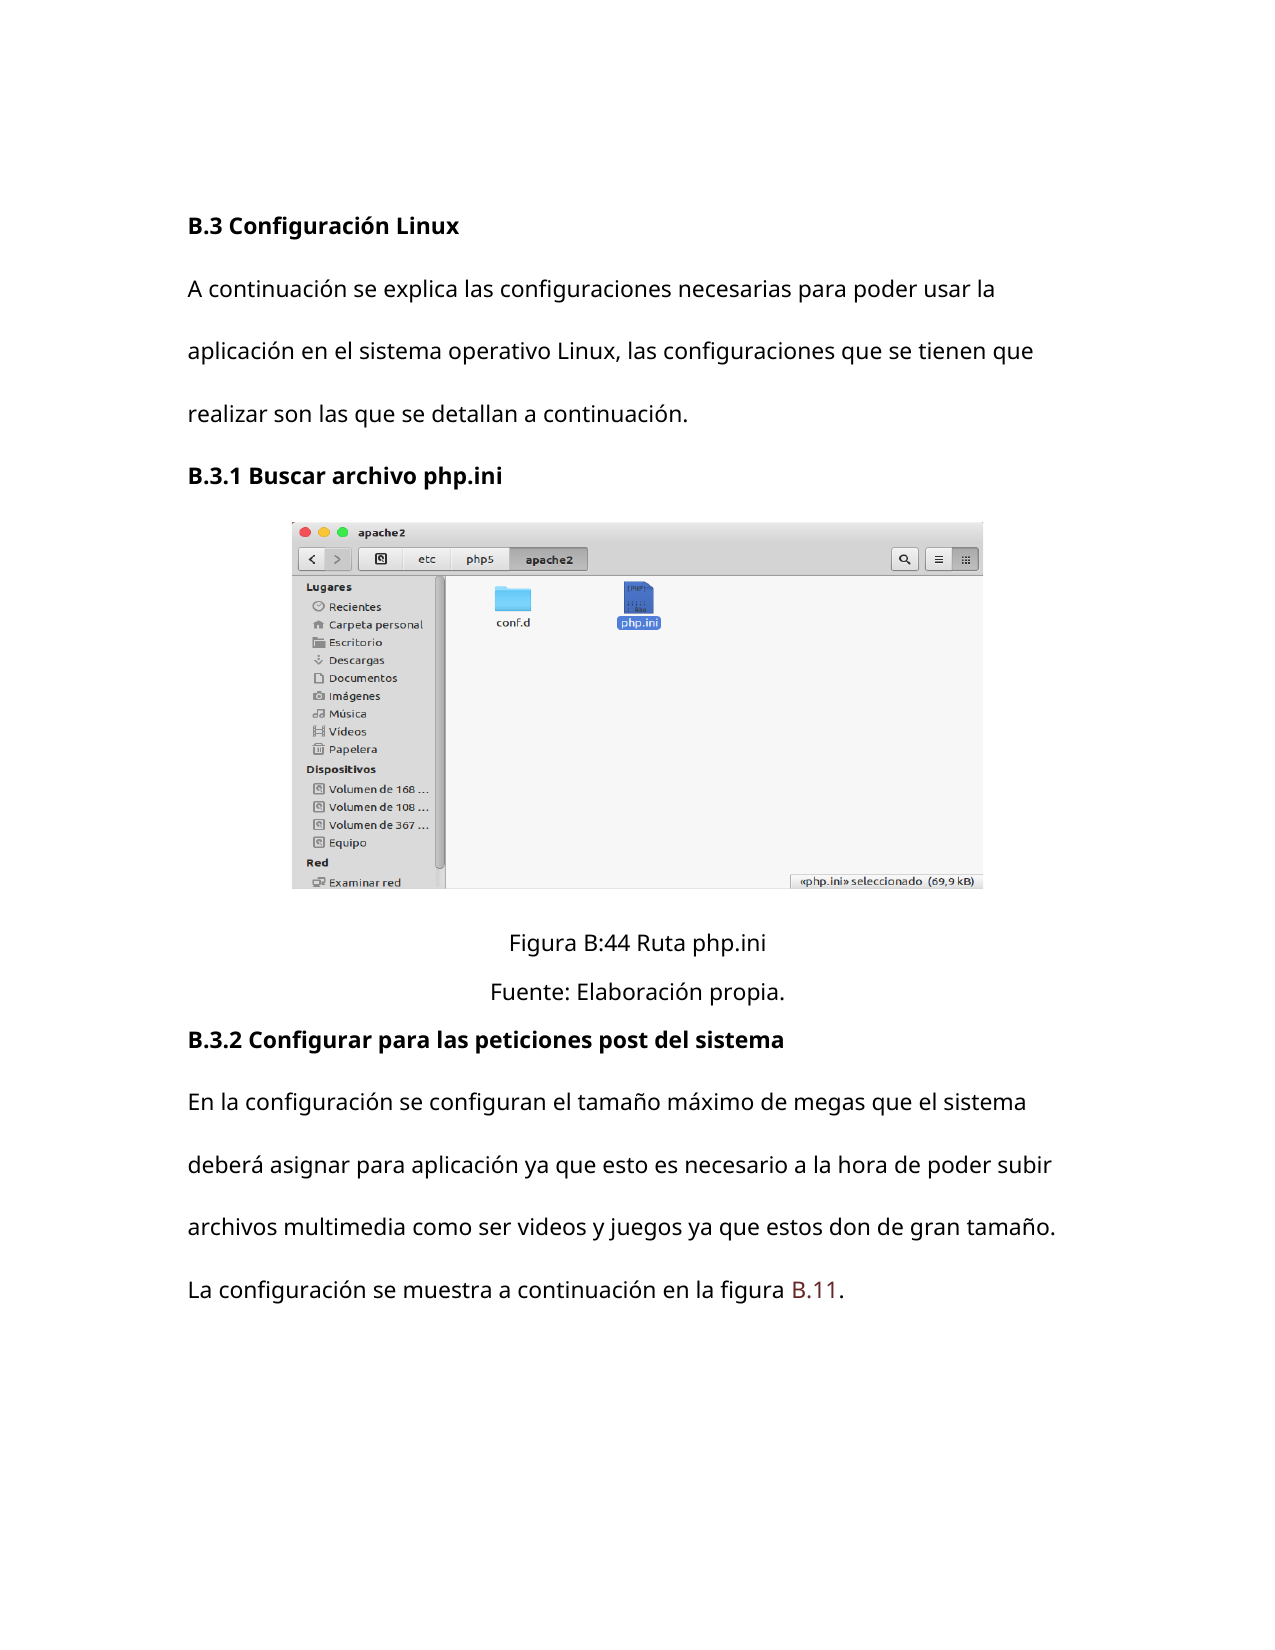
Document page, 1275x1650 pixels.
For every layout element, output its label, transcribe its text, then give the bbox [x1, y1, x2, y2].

text Fuente: Elaboración propia. [187, 975, 1087, 1007]
subtitle B.3.2 Configurar para las peticiones post del sistema [187, 1024, 1087, 1055]
subtitle B.3 Configuración Linux [187, 210, 1087, 241]
subtitle B.3.1 Buscar archivo php.ini [187, 460, 1087, 491]
text En la configuración se configuran el tamaño máximo de megas que el sistema deberá asignar para aplicación ya que esto es necesario a la hora de poder subir archivos multimedia como ser videos y juegos ya que estos don de gran tamaño. [187, 1086, 1087, 1243]
text A continuación se explica las configuraciones necesarias para poder usar la aplicación en el sistema operativo Linux, las configuraciones que se tienen que realizar son las que se detallan a continuación. [187, 272, 1087, 429]
text La configuración se muestra a continuación en la figura B.11. [187, 1274, 1087, 1305]
